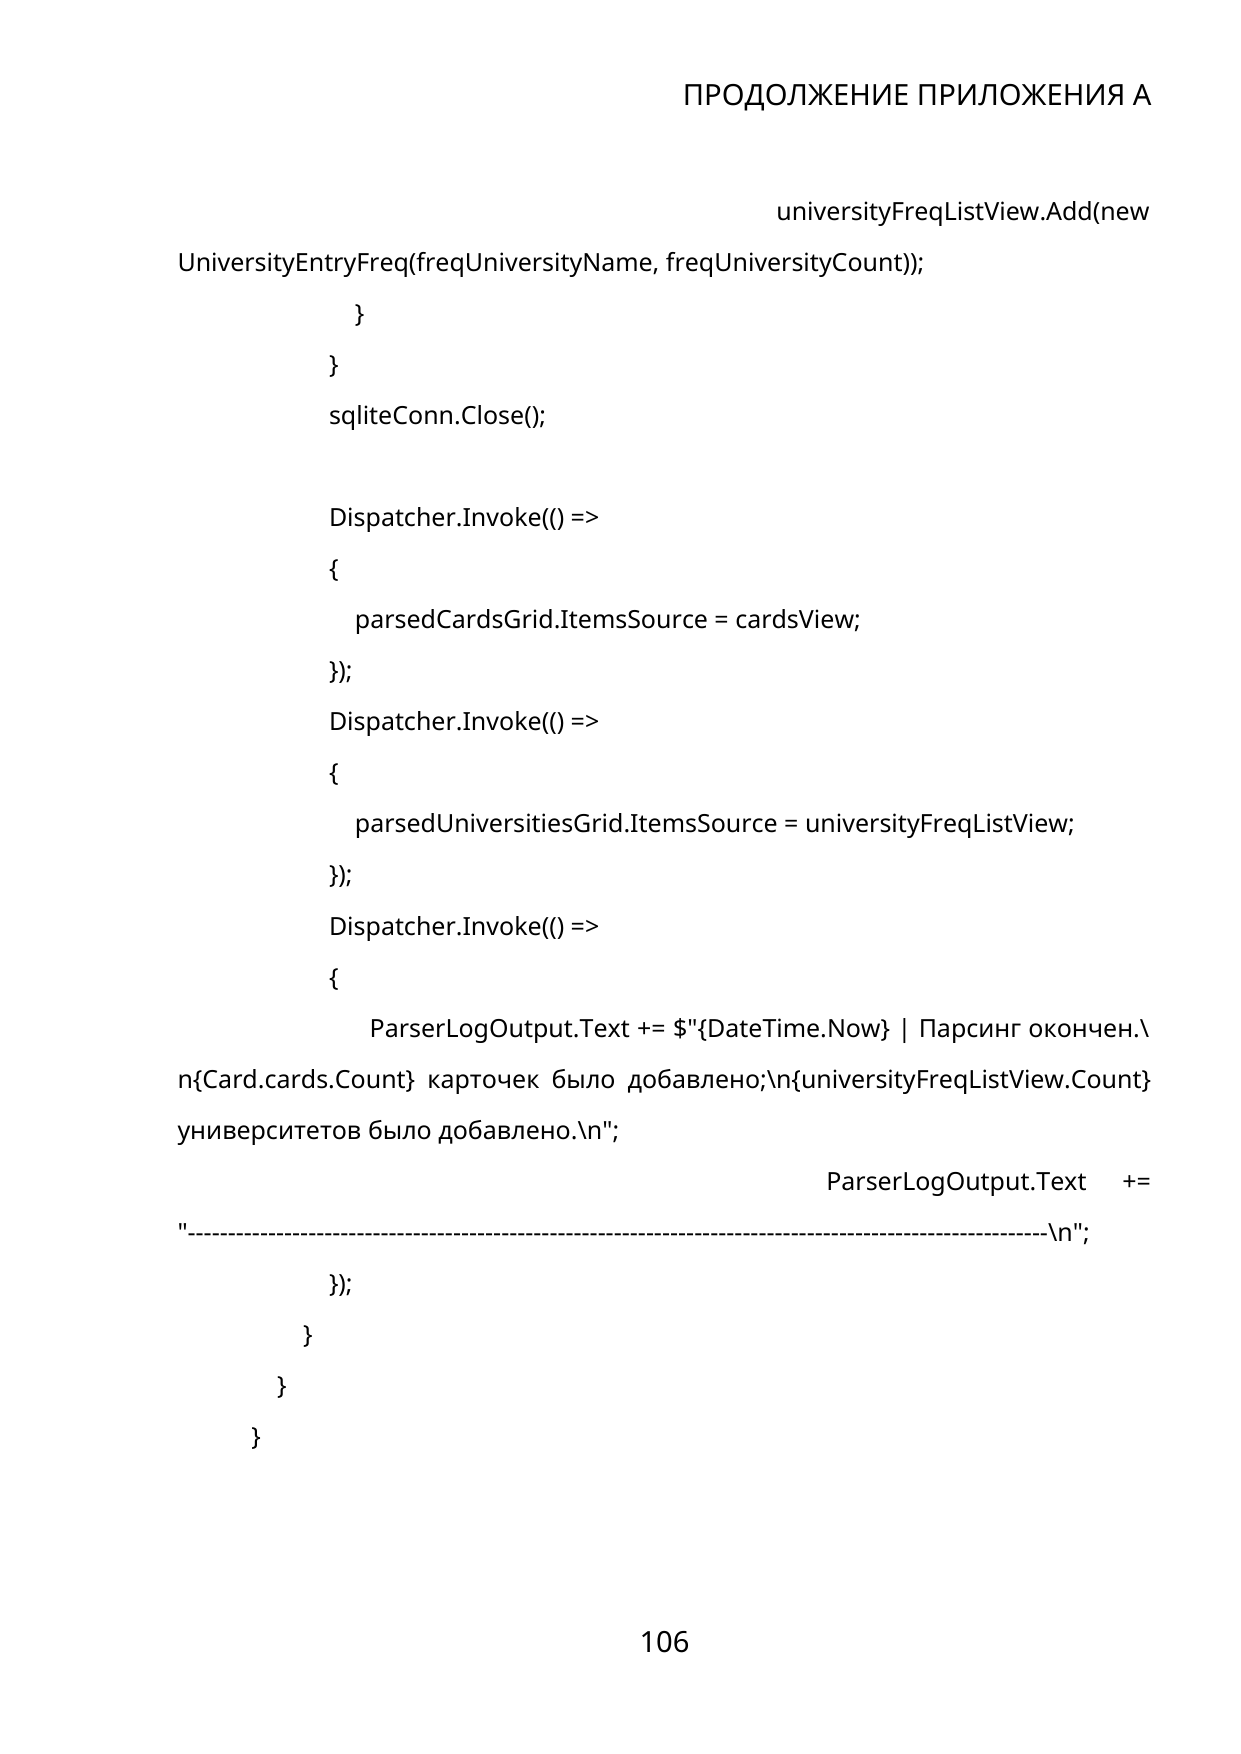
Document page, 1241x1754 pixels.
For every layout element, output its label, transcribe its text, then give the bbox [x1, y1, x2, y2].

text parsedCardsGrid.ItemsSource = cardsView; [177, 602, 1152, 636]
text ParserLogOutput.Text += "-----------------------------------------------------------------------------------------------------------\n"; [177, 1163, 1152, 1248]
text { [177, 551, 1152, 585]
text } [177, 1317, 1152, 1351]
text } [177, 1368, 1152, 1402]
text Dispatcher.Invoke(() => [177, 704, 1152, 738]
text } [177, 347, 1152, 381]
text { [177, 755, 1152, 789]
text universityFreqListView.Add(new UniversityEntryFreq(freqUniversityName, freqUniversityCount)); [177, 194, 1152, 279]
text Dispatcher.Invoke(() => [177, 908, 1152, 942]
text }); [177, 857, 1152, 891]
text parsedUniversitiesGrid.ItemsSource = universityFreqListView; [177, 806, 1152, 840]
text } [177, 1419, 1152, 1453]
text }); [177, 653, 1152, 687]
text Dispatcher.Invoke(() => [177, 500, 1152, 534]
text { [177, 959, 1152, 993]
text ParserLogOutput.Text += $"{DateTime.Now} | Парсинг окончен.\n{Card.cards.Count} карточек было добавлено;\n{universityFreqListView.Count} университетов было добавлено.\n"; [177, 1010, 1152, 1146]
text }); [177, 1266, 1152, 1299]
text sqliteConn.Close(); [177, 398, 1152, 432]
text } [177, 296, 1152, 330]
